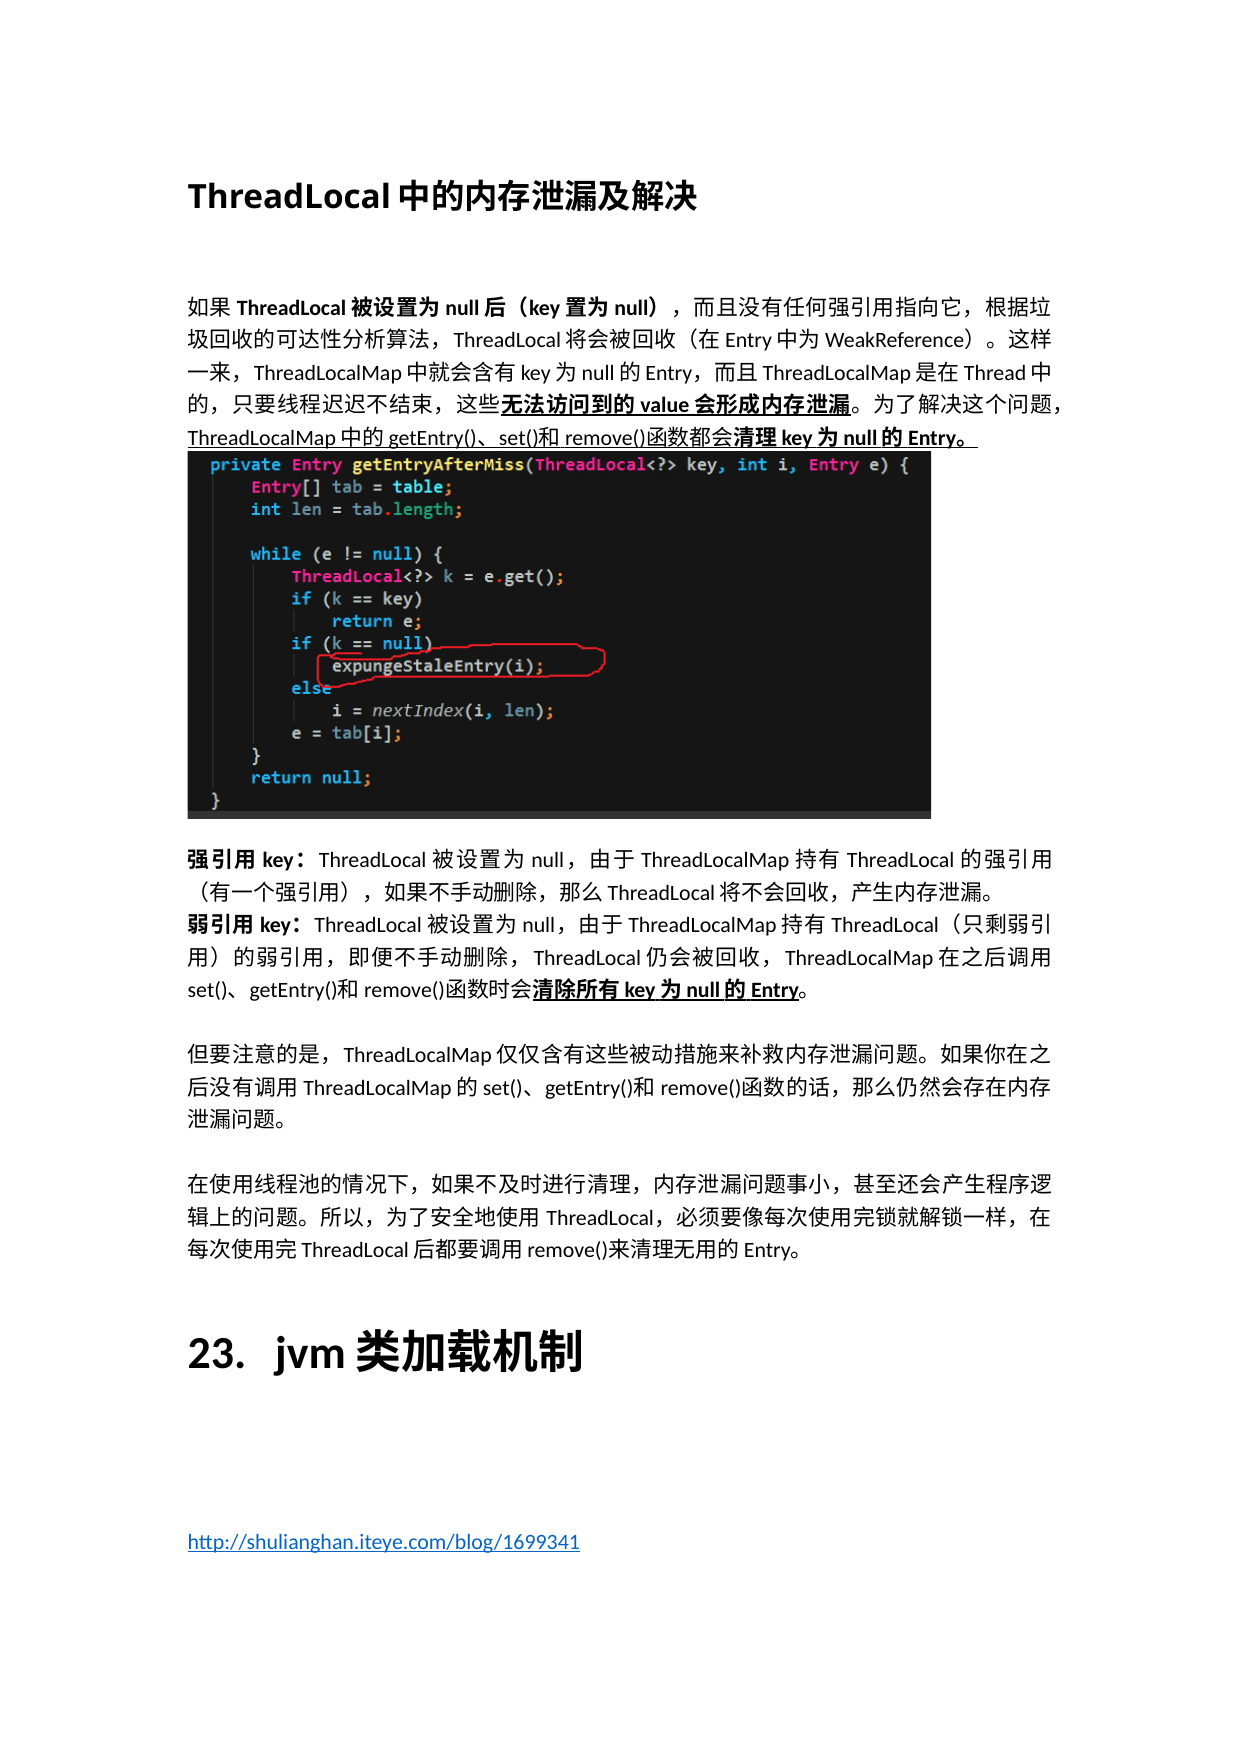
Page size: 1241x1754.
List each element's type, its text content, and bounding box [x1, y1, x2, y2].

text 在使用线程池的情况下，如果不及时进行清理，内存泄漏问题事小，甚至还会产生程序逻辑上的问题。所以，为了安全地使用ThreadLocal，必须要像每次使用完锁就解锁一样，在每次使用完ThreadLocal后都要调用remove()来清理无用的Entry。 [187, 1167, 1053, 1264]
text 但要注意的是，ThreadLocalMap仅仅含有这些被动措施来补救内存泄漏问题。如果你在之后没有调用ThreadLocalMap的set()、getEntry()和remove()函数的话，那么仍然会存在内存泄漏问题。 [187, 1037, 1053, 1134]
subtitle jvm类加载机制 [187, 1300, 1053, 1397]
text 如果ThreadLocal被设置为null后（key置为null），而且没有任何强引用指向它，根据垃圾回收的可达性分析算法，ThreadLocal将会被回收（在Entry中为WeakReference）。这样一来，ThreadLocalMap中就会含有key为null的Entry，而且ThreadLocalMap是在Thread中的，只要线程迟迟不结束，这些无法访问到的value会形成内存泄漏。为了解决这个问题，ThreadLocalMap中的getEntry()、set()和remove()函数都会清理key为null的Entry。 [187, 289, 1053, 452]
text http://shulianghan.iteye.com/blog/1699341 [187, 1525, 1053, 1558]
text 强引用key：ThreadLocal被设置为null，由于ThreadLocalMap持有ThreadLocal的强引用（有一个强引用），如果不手动删除，那么ThreadLocal将不会回收，产生内存泄漏。 [187, 842, 1053, 907]
text 弱引用key：ThreadLocal被设置为null，由于ThreadLocalMap持有ThreadLocal（只剩弱引用）的弱引用，即便不手动删除，ThreadLocal仍会被回收，ThreadLocalMap在之后调用set()、getEntry()和remove()函数时会清除所有key为null的Entry。 [187, 907, 1053, 1004]
picture [187, 451, 932, 819]
subtitle ThreadLocal中的内存泄漏及解决 [187, 162, 1053, 227]
